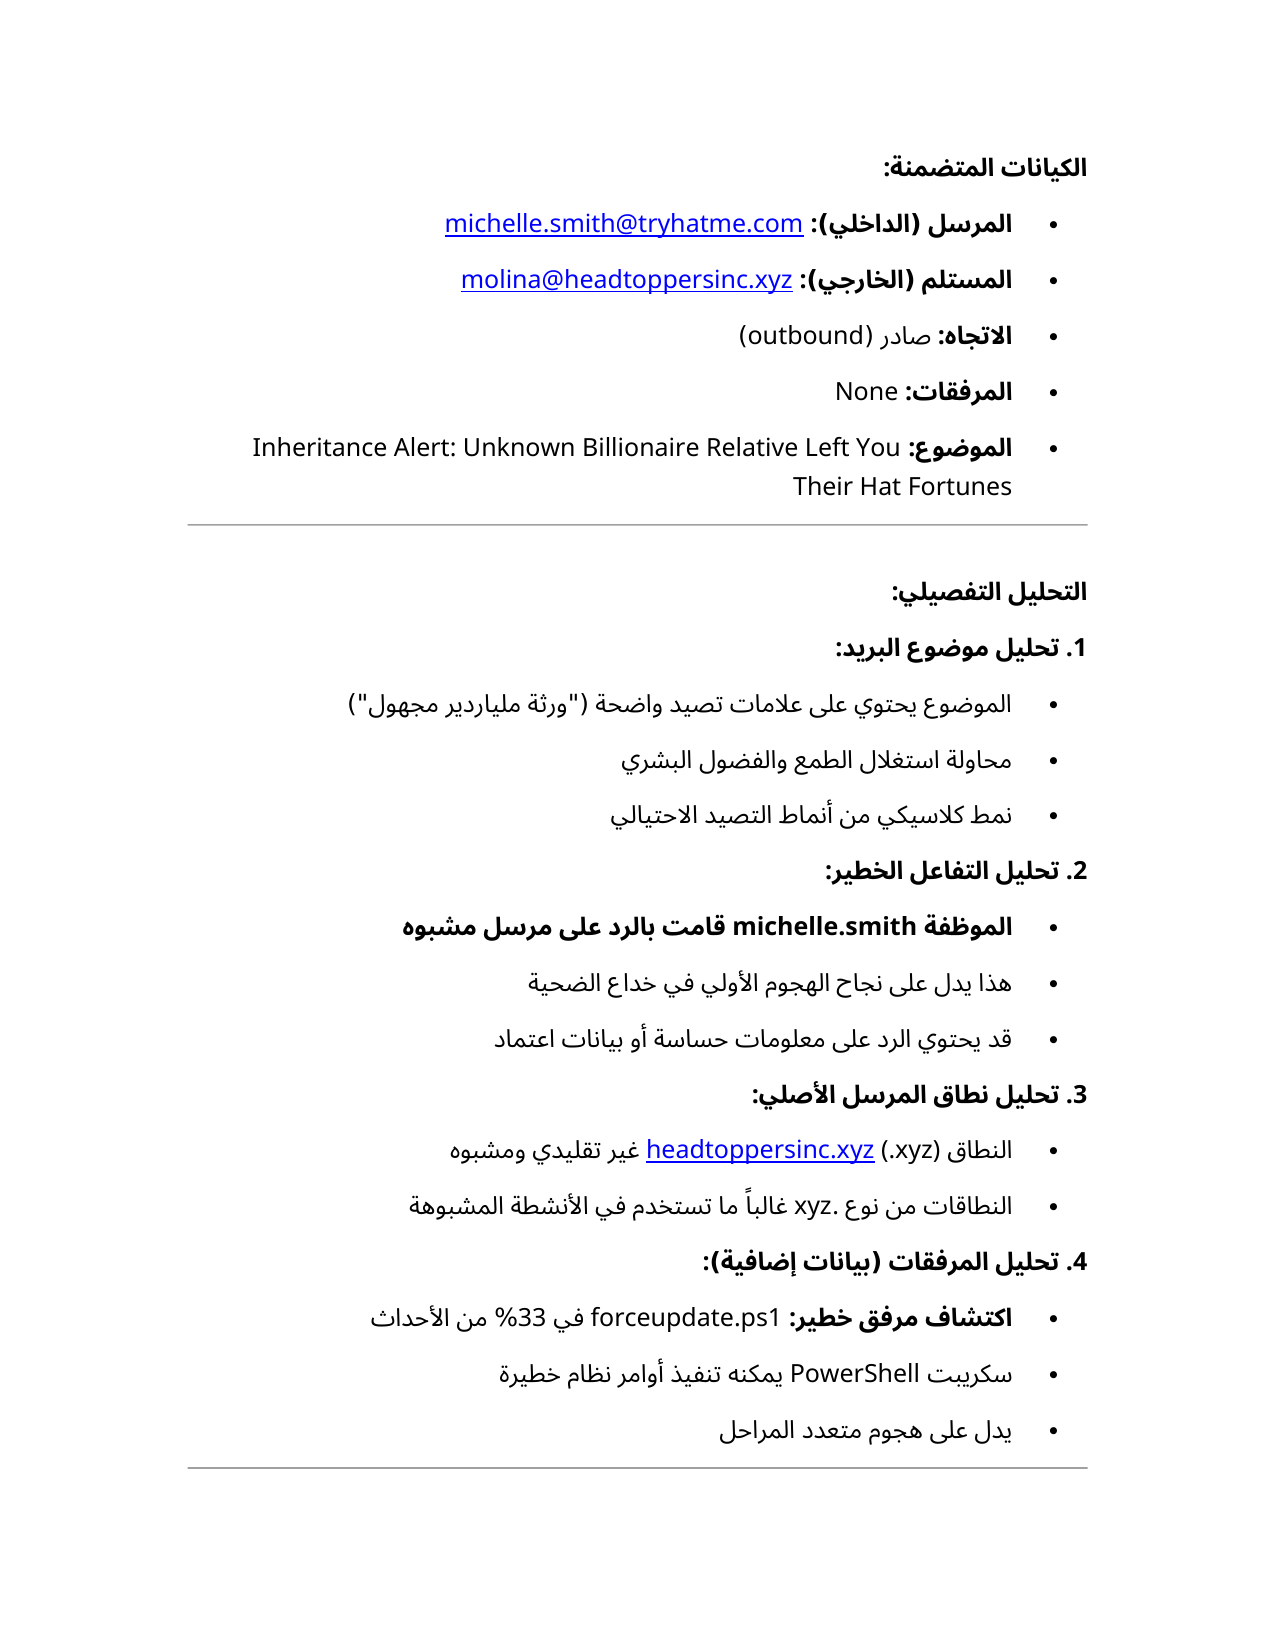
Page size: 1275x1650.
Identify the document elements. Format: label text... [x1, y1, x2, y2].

list المستلم (الخارجي): molina@headtoppersinc.xyz [187, 262, 1050, 296]
list محاولة استغلال الطمع والفضول البشري [187, 741, 1050, 775]
list هذا يدل على نجاح الهجوم الأولي في خداع الضحية [187, 965, 1050, 999]
list الموضوع يحتوي على علامات تصيد واضحة ("ورثة ملياردير مجهول") [187, 686, 1050, 719]
list قد يحتوي الرد على معلومات حساسة أو بيانات اعتماد [187, 1021, 1050, 1054]
text 1. تحليل موضوع البريد: [187, 630, 1087, 664]
list الموظفة michelle.smith قامت بالرد على مرسل مشبوه [187, 909, 1050, 943]
text 2. تحليل التفاعل الخطير: [187, 853, 1087, 887]
text التحليل التفصيلي: [187, 574, 1087, 608]
text الكيانات المتضمنة: [187, 150, 1087, 184]
list نمط كلاسيكي من أنماط التصيد الاحتيالي [187, 797, 1050, 831]
list الاتجاه: صادر (outbound) [187, 317, 1050, 352]
list النطاق headtoppersinc.xyz (.xyz) غير تقليدي ومشبوه [187, 1132, 1050, 1166]
list سكريبت PowerShell يمكنه تنفيذ أوامر نظام خطيرة [187, 1356, 1050, 1389]
list اكتشاف مرفق خطير: forceupdate.ps1 في 33% من الأحداث [187, 1300, 1050, 1334]
list الموضوع: Inheritance Alert: Unknown Billionaire Relative Left You Their Hat Fortunes [187, 429, 1050, 502]
text 4. تحليل المرفقات (بيانات إضافية): [187, 1244, 1087, 1278]
list يدل على هجوم متعدد المراحل [187, 1411, 1050, 1445]
text 3. تحليل نطاق المرسل الأصلي: [187, 1076, 1087, 1110]
list المرفقات: None [187, 373, 1050, 407]
list المرسل (الداخلي): michelle.smith@tryhatme.com [187, 206, 1050, 240]
list النطاقات من نوع .xyz غالباً ما تستخدم في الأنشطة المشبوهة [187, 1188, 1050, 1222]
